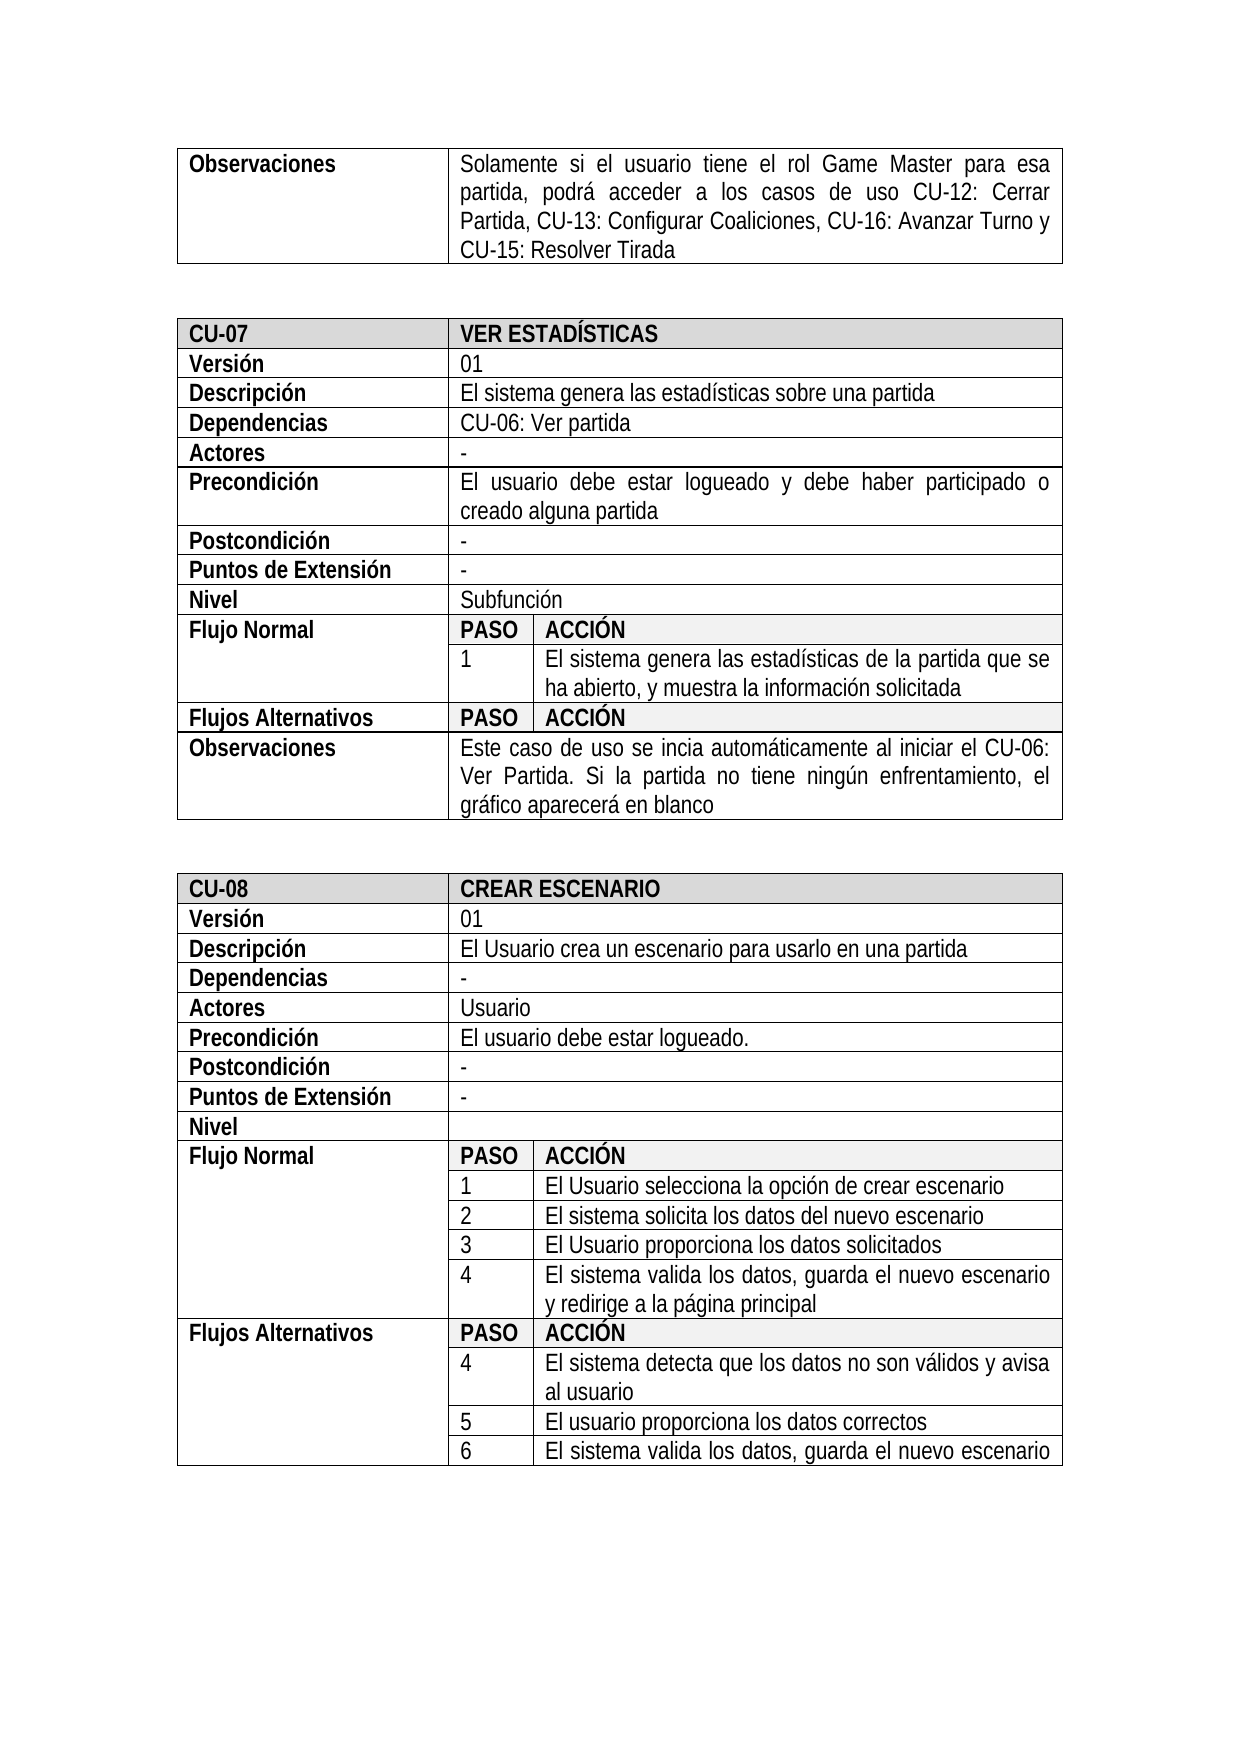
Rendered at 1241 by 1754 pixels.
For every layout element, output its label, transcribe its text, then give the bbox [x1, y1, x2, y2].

table_cell 4 [449, 1348, 533, 1405]
table_cell 3 [449, 1230, 533, 1259]
table_cell Actores [178, 993, 448, 1022]
table_cell - [449, 1052, 1062, 1081]
table_cell 6 [449, 1436, 533, 1465]
table_cell El sistema genera las estadísticas sobre una partida [449, 378, 1062, 407]
table_cell Observaciones [178, 149, 448, 263]
table_header CREAR ESCENARIO [449, 874, 1062, 903]
table_cell Puntos de Extensión [178, 555, 448, 584]
table_cell 01 [449, 904, 1062, 932]
table_cell Dependencias [178, 408, 448, 437]
table_cell Descripción [178, 378, 448, 407]
table_cell 5 [449, 1406, 533, 1435]
table_cell - [449, 963, 1062, 992]
table_cell Postcondición [178, 526, 448, 554]
table_cell - [449, 555, 1062, 584]
table_cell - [449, 526, 1062, 554]
table_cell [449, 1112, 1062, 1140]
table_header CU-07 [178, 319, 448, 348]
table_cell Dependencias [178, 963, 448, 992]
table_cell Versión [178, 904, 448, 932]
table_cell Versión [178, 349, 448, 377]
table_cell CU-06: Ver partida [449, 408, 1062, 437]
table_cell Subfunción [449, 585, 1062, 614]
table_cell - [449, 1082, 1062, 1111]
table_cell El usuario debe estar logueado y debe haber participado o creado alguna partida [449, 468, 1062, 525]
table_cell Solamente si el usuario tiene el rol Game Master para esa partida, podrá acceder a los casos de uso CU-12: Cerrar Partida, CU-13: Configurar Coaliciones, CU-16: Avanzar Turno y CU-15: Resolver Tirada [449, 149, 1062, 263]
table_cell Actores [178, 438, 448, 466]
table_cell Usuario [449, 993, 1062, 1022]
table_cell El sistema genera las estadísticas de la partida que se ha abierto, y muestra la información solicitada [534, 645, 1062, 702]
table_cell Flujo Normal [178, 1141, 448, 1317]
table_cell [534, 1436, 1062, 1465]
table_cell Precondición [178, 1023, 448, 1051]
table_cell - [449, 438, 1062, 466]
table_cell Nivel [178, 585, 448, 614]
table_cell 2 [449, 1201, 533, 1229]
table_cell PASO [449, 1141, 533, 1170]
table_cell El usuario debe estar logueado. [449, 1023, 1062, 1051]
table_cell El sistema solicita los datos del nuevo escenario [534, 1201, 1062, 1229]
table_cell 4 [449, 1260, 533, 1317]
table_cell Precondición [178, 468, 448, 525]
table_cell El Usuario selecciona la opción de crear escenario [534, 1171, 1062, 1200]
table_cell ACCIÓN [534, 1141, 1062, 1170]
table_cell El Usuario crea un escenario para usarlo en una partida [449, 934, 1062, 962]
table_cell Flujos Alternativos [178, 703, 448, 731]
table_cell 1 [449, 1171, 533, 1200]
table_cell Flujos Alternativos [178, 1319, 448, 1465]
table_header CU-08 [178, 874, 448, 903]
table_cell Flujo Normal [178, 615, 448, 702]
table_cell PASO [449, 615, 533, 643]
table_cell ACCIÓN [534, 703, 1062, 731]
table_cell Este caso de uso se incia automáticamente al iniciar el CU-06: Ver Partida. Si la partida no tiene ningún enfrentamiento, el gráfico aparecerá en blanco [449, 733, 1062, 818]
table_cell ACCIÓN [534, 615, 1062, 643]
table_cell Observaciones [178, 733, 448, 818]
table_cell ACCIÓN [534, 1319, 1062, 1347]
table_cell PASO [449, 703, 533, 731]
table_cell Puntos de Extensión [178, 1082, 448, 1111]
table_cell El usuario proporciona los datos correctos [534, 1406, 1062, 1435]
table_cell Descripción [178, 934, 448, 962]
table_cell Nivel [178, 1112, 448, 1140]
table_cell PASO [449, 1319, 533, 1347]
table_cell 1 [449, 645, 533, 702]
table_cell El sistema valida los datos, guarda el nuevo escenario y redirige a la página principal [534, 1260, 1062, 1317]
table_cell El Usuario proporciona los datos solicitados [534, 1230, 1062, 1259]
table_cell 01 [449, 349, 1062, 377]
table_cell Postcondición [178, 1052, 448, 1081]
table_header VER ESTADÍSTICAS [449, 319, 1062, 348]
table_cell El sistema detecta que los datos no son válidos y avisa al usuario [534, 1348, 1062, 1405]
